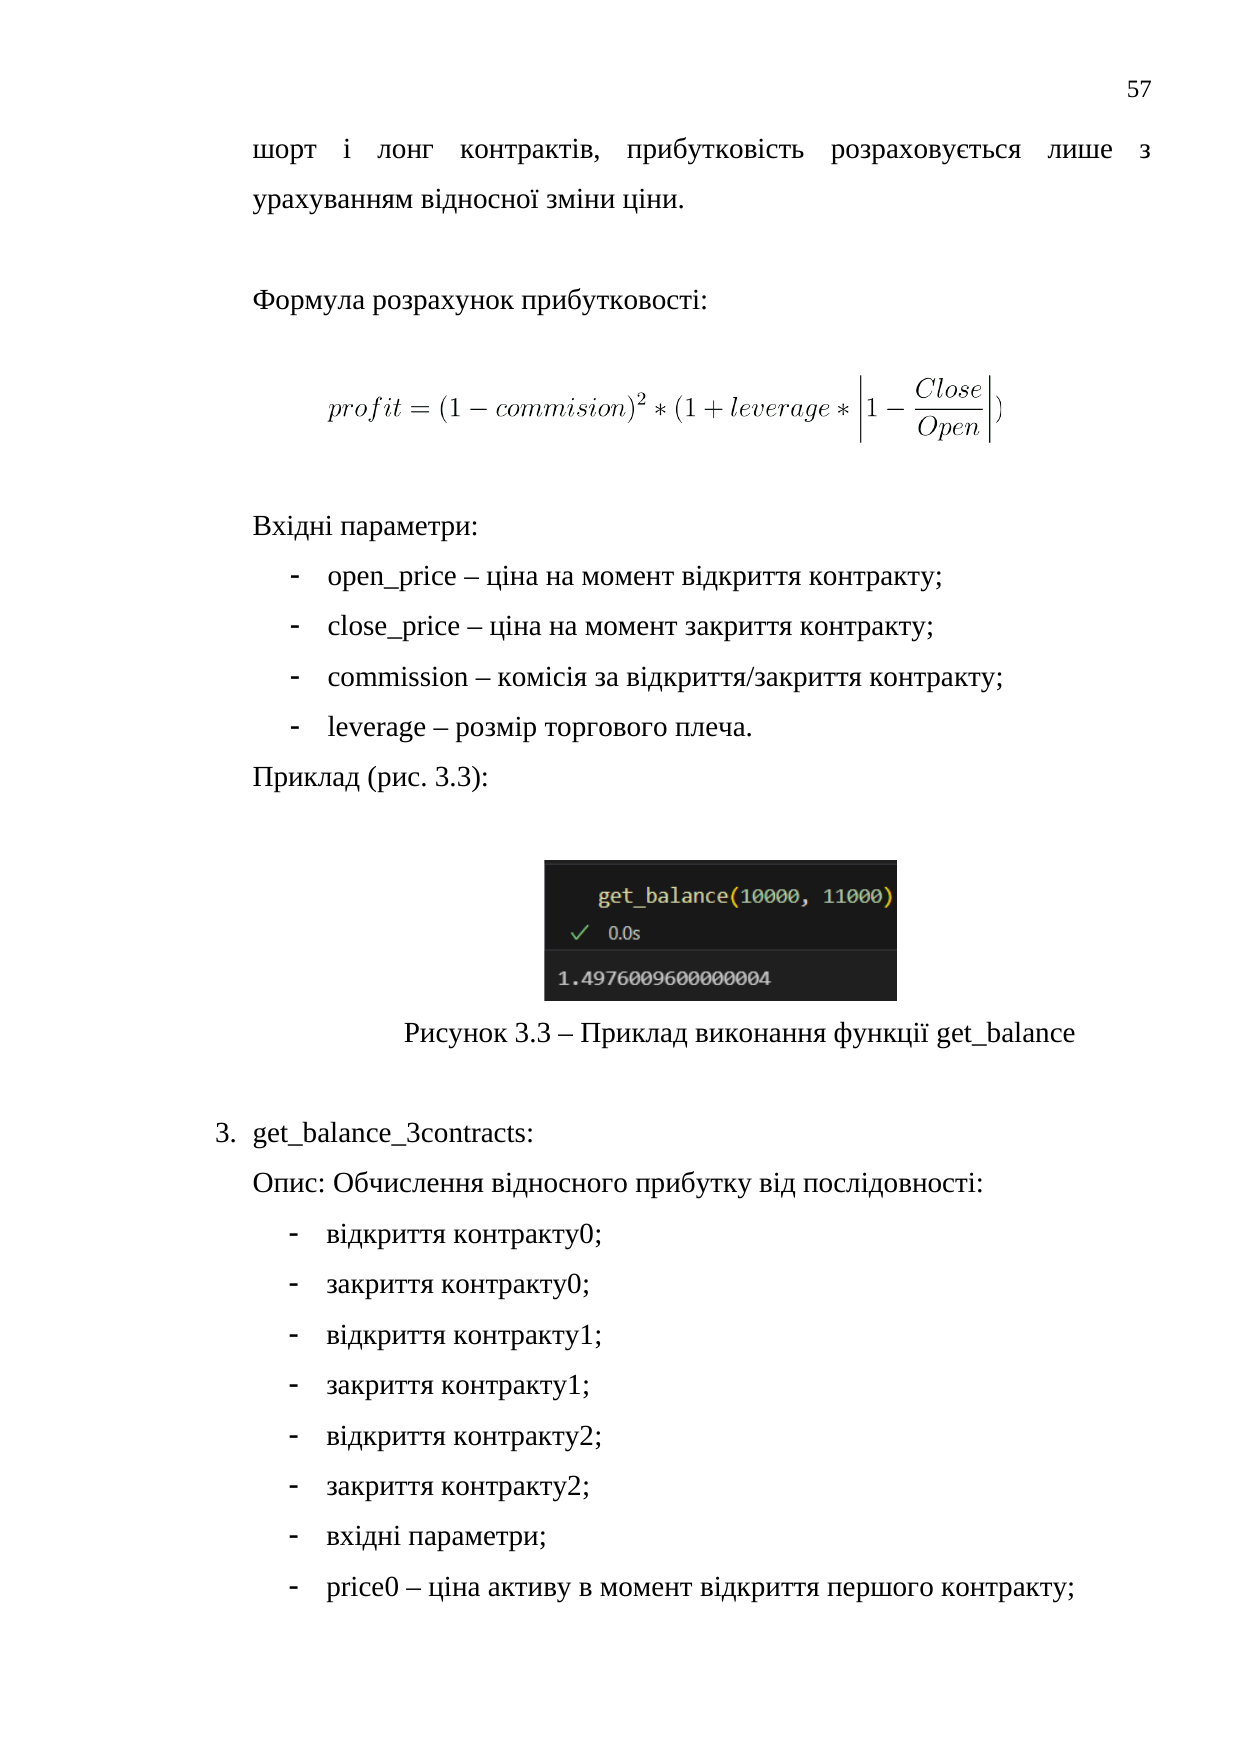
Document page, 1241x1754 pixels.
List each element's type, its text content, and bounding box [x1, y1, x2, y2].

picture [544, 860, 897, 1001]
list вхідні параметри; [288, 1518, 1152, 1552]
picture [327, 375, 1002, 443]
list close_price – ціна на момент закриття контракту; [290, 608, 1152, 642]
list закриття контракту1; [288, 1367, 1152, 1401]
list open_price – ціна на момент відкриття контракту; [290, 558, 1152, 592]
list відкриття контракту1; [288, 1317, 1152, 1350]
text Вхідні параметри: [177, 508, 1152, 541]
list leverage – розмір торгового плеча. [290, 709, 1152, 743]
list commission – комісія за відкриття/закриття контракту; [290, 659, 1152, 692]
list відкриття контракту2; [288, 1418, 1152, 1451]
text Приклад (рис. 3.3): [177, 759, 1152, 793]
list закриття контракту0; [288, 1266, 1152, 1300]
list Рисунок 3.3 – Приклад виконання функції get_balance [327, 1015, 1152, 1048]
text Формула розрахунок прибутковості: [177, 282, 1152, 316]
list закриття контракту2; [288, 1468, 1152, 1502]
text Опис: Обчислення відносного прибутку від послідовності: [215, 1166, 1152, 1199]
list price0 – ціна активу в момент відкриття першого контракту; [288, 1569, 1152, 1602]
list відкриття контракту0; [288, 1216, 1152, 1249]
list get_balance_3contracts: [215, 1115, 1152, 1149]
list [215, 131, 1152, 215]
